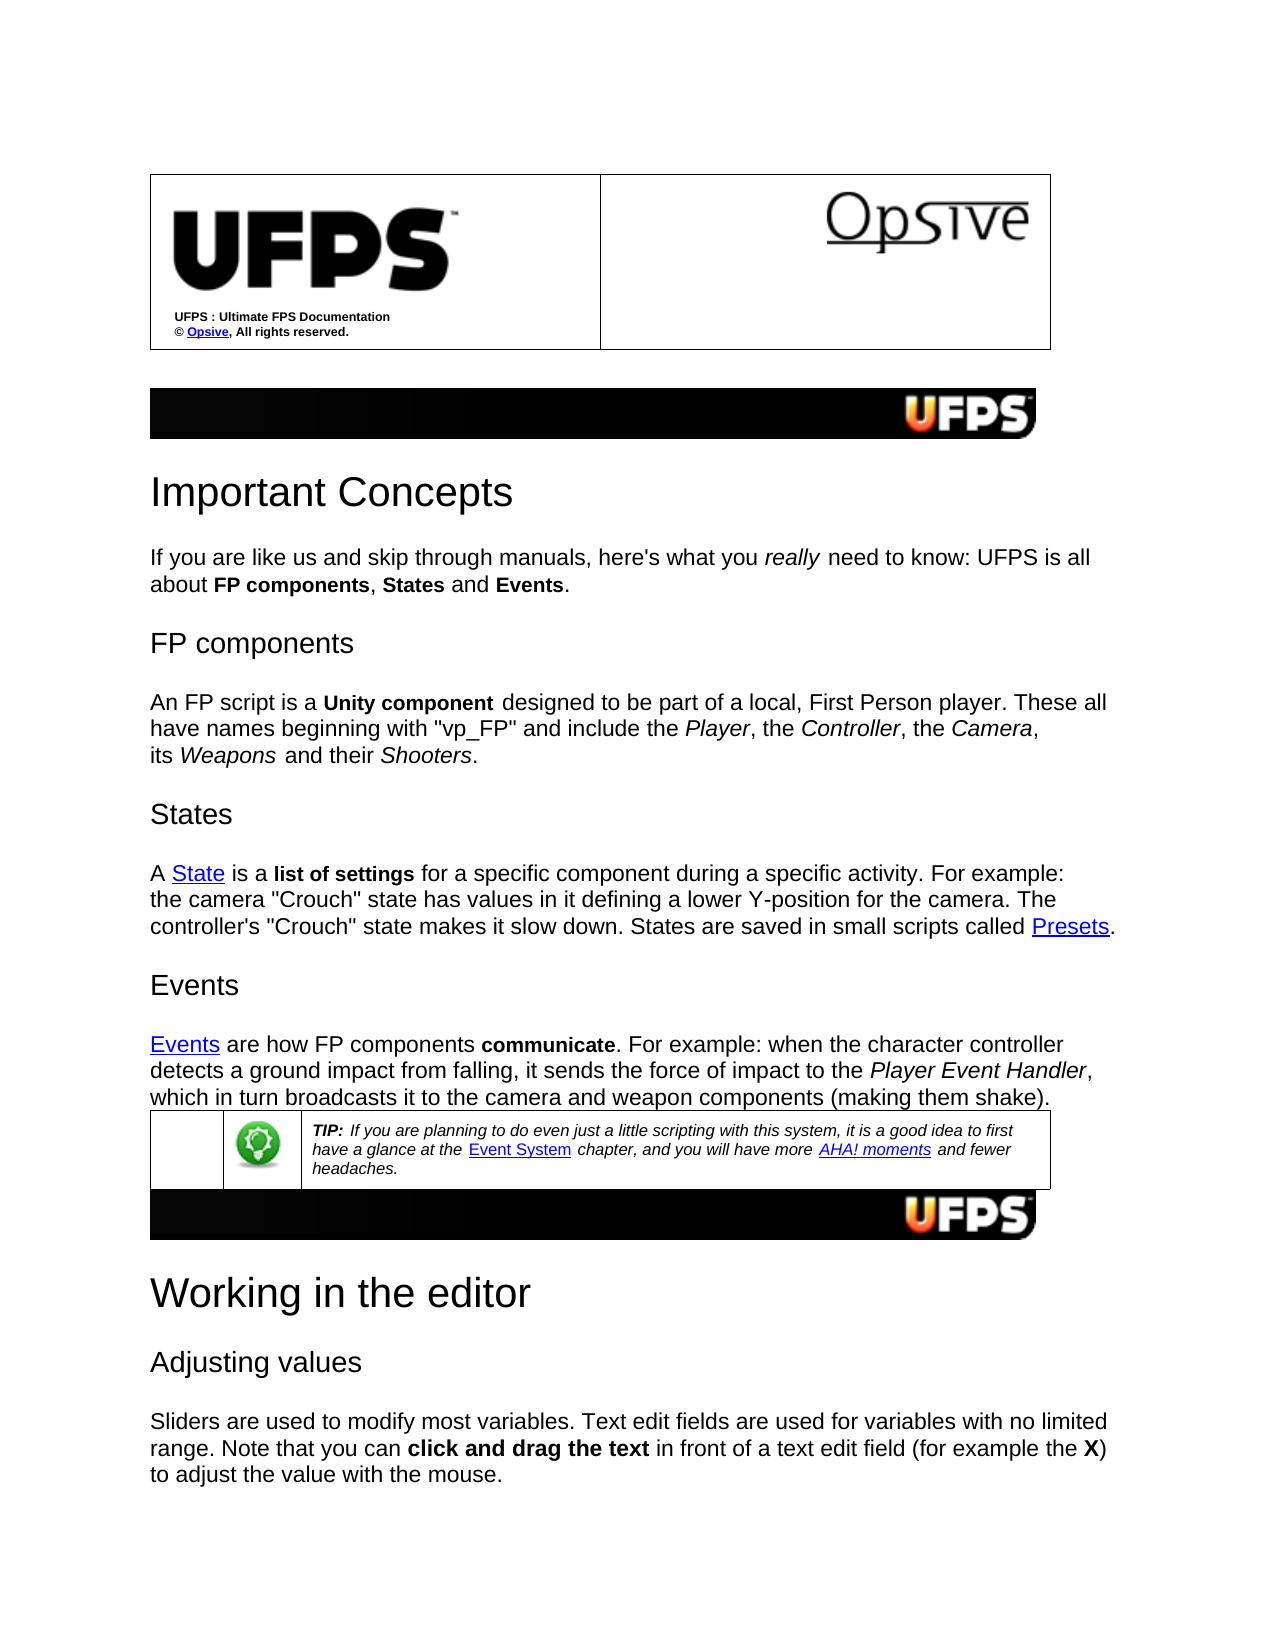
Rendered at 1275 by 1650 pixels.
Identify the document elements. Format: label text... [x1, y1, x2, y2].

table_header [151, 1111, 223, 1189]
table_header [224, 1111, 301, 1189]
text Working in the editor [150, 1268, 1125, 1316]
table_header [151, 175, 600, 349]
text Important Concepts [150, 467, 1125, 515]
text States [150, 797, 1125, 831]
picture [233, 1120, 284, 1171]
text An FP script is a Unity component designed to be part of a local, First Person player. These all have names beginning with "vp_FP" and include the Player, the Controller, the Camera, its Weapons and their Shooters. [150, 689, 1125, 768]
text FP components [150, 626, 1125, 660]
text Sliders are used to modify most variables. Text edit fields are used for variables with no limited range. Note that you can click and drag the text in front of a text edit field (for example the X) to adjust the value with the mouse. [150, 1408, 1125, 1487]
text Adjusting values [150, 1346, 1125, 1379]
text A State is a list of settings for a specific component during a specific activity. For example: the camera "Crouch" state has values in it defining a lower Y-position for the camera. The controller's "Crouch" state makes it slow down. States are saved in small scripts called Presets. [150, 860, 1125, 939]
picture [160, 185, 474, 310]
picture [816, 185, 1040, 262]
picture [150, 1189, 1036, 1240]
text If you are like us and skip through manuals, here's what you really need to know: UFPS is all about FP components, States and Events. [150, 544, 1125, 597]
picture [150, 388, 1036, 439]
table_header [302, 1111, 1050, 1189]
text Events [150, 968, 1125, 1002]
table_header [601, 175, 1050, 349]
text Events are how FP components communicate. For example: when the character controller detects a ground impact from falling, it sends the force of impact to the Player Event Handler, which in turn broadcasts it to the camera and weapon components (making them shake). [150, 1031, 1125, 1110]
